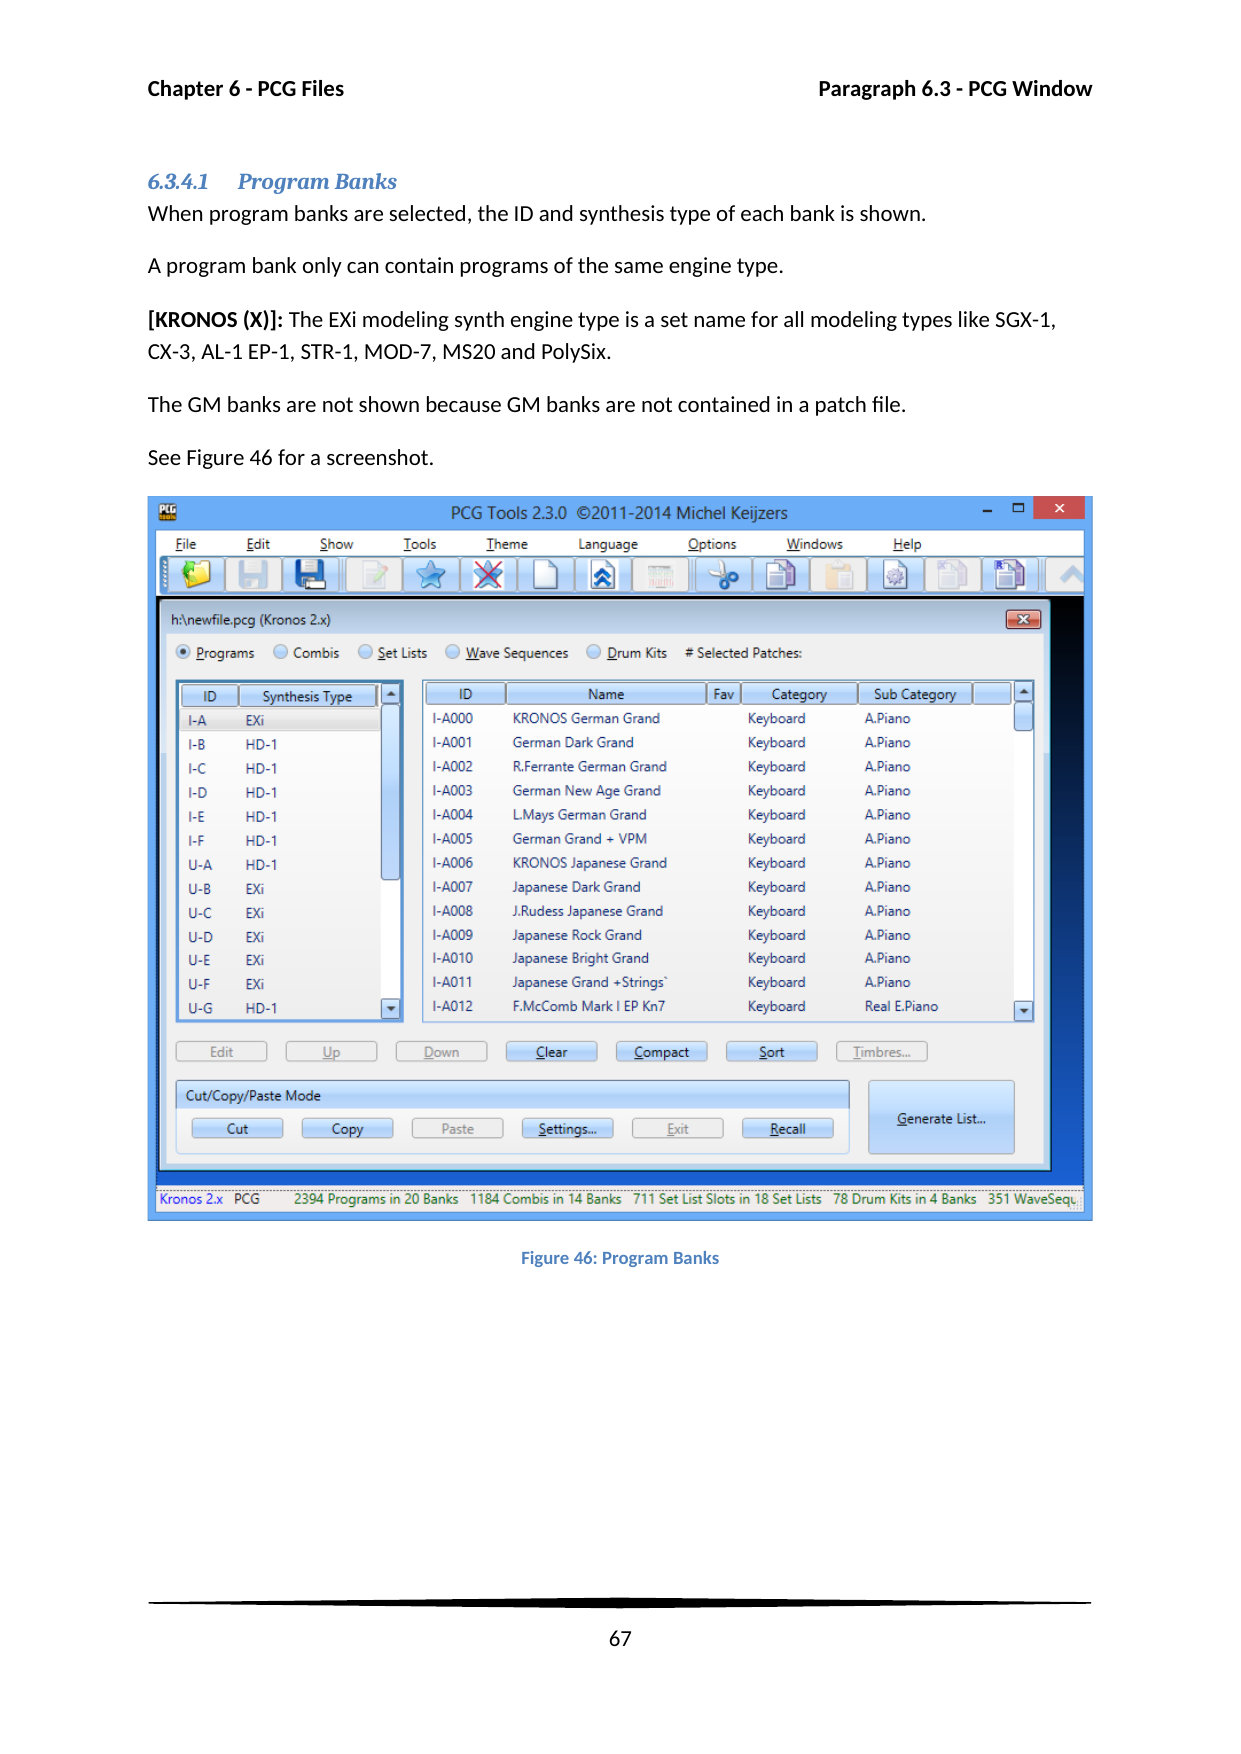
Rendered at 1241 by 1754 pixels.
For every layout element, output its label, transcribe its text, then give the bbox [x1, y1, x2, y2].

text The GM banks are not shown because GM banks are not contained in a patch file. [148, 390, 1093, 418]
text When program banks are selected, the ID and synthesis type of each bank is shown. [148, 199, 1093, 227]
subtitle Program Banks [148, 168, 1093, 195]
text [KRONOS (X)]: The EXi modeling synth engine type is a set name for all modeling types like SGX-1, CX-3, AL-1 EP-1, STR-1, MOD-7, MS20 and PolySix. [148, 305, 1093, 365]
text Figure 46: Program Banks [148, 1246, 1093, 1269]
text A program bank only can contain programs of the same engine type. [148, 252, 1093, 280]
picture [147, 496, 1093, 1221]
